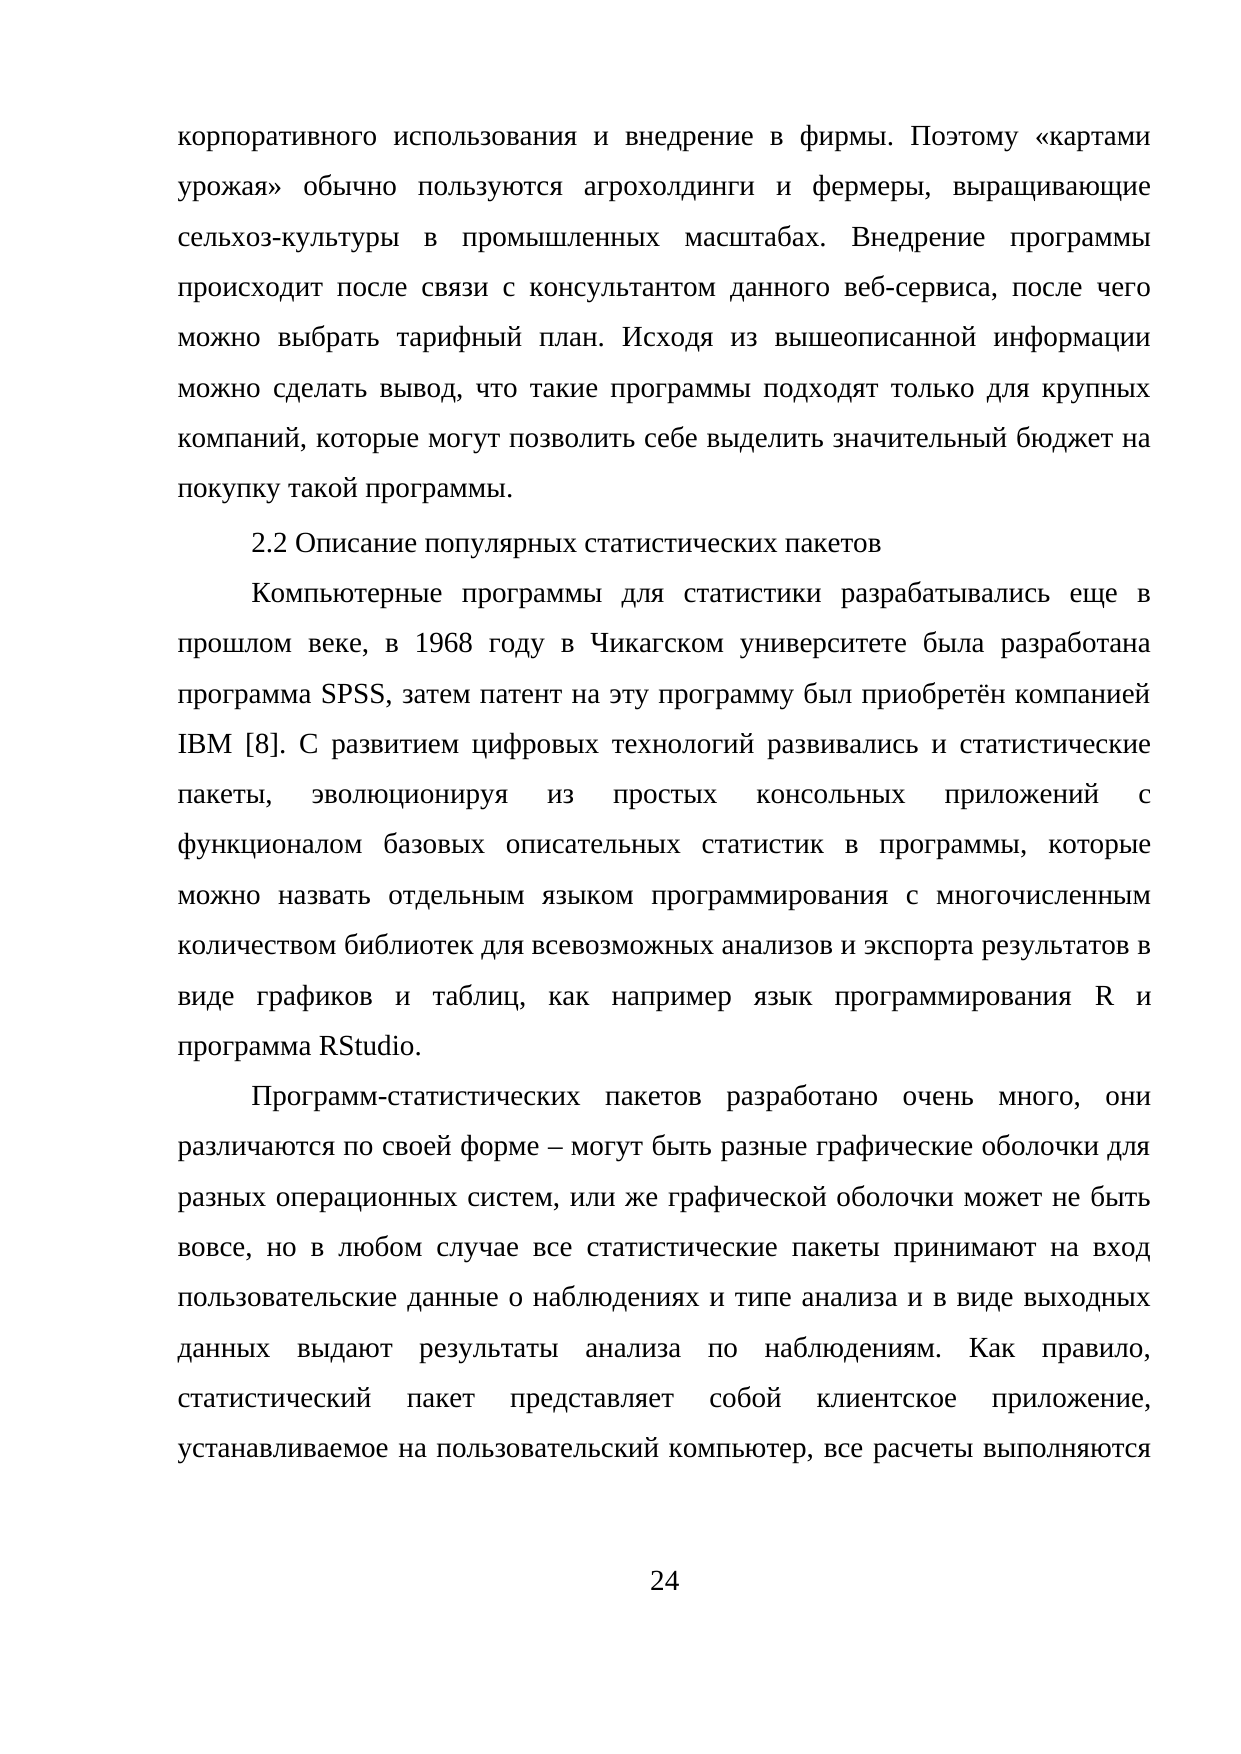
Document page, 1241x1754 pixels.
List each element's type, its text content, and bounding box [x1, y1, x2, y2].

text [177, 118, 1152, 504]
text Компьютерные программы для статистики разрабатывались еще в прошлом веке, в 1968 году в Чикагском университете была разработана программа SPSS, затем патент на эту программу был приобретён компанией IBM [8]. С развитием цифровых технологий развивались и статистические пакеты, эволюционируя из простых консольных приложений с функционалом базовых описательных статистик в программы, которые можно назвать отдельным языком программирования с многочисленным количеством библиотек для всевозможных анализов и экспорта результатов в виде графиков и таблиц, как например язык программирования R и программа RStudio. [177, 575, 1152, 1061]
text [177, 1078, 1152, 1464]
subtitle 2.2 Описание популярных статистических пакетов [177, 525, 1152, 558]
